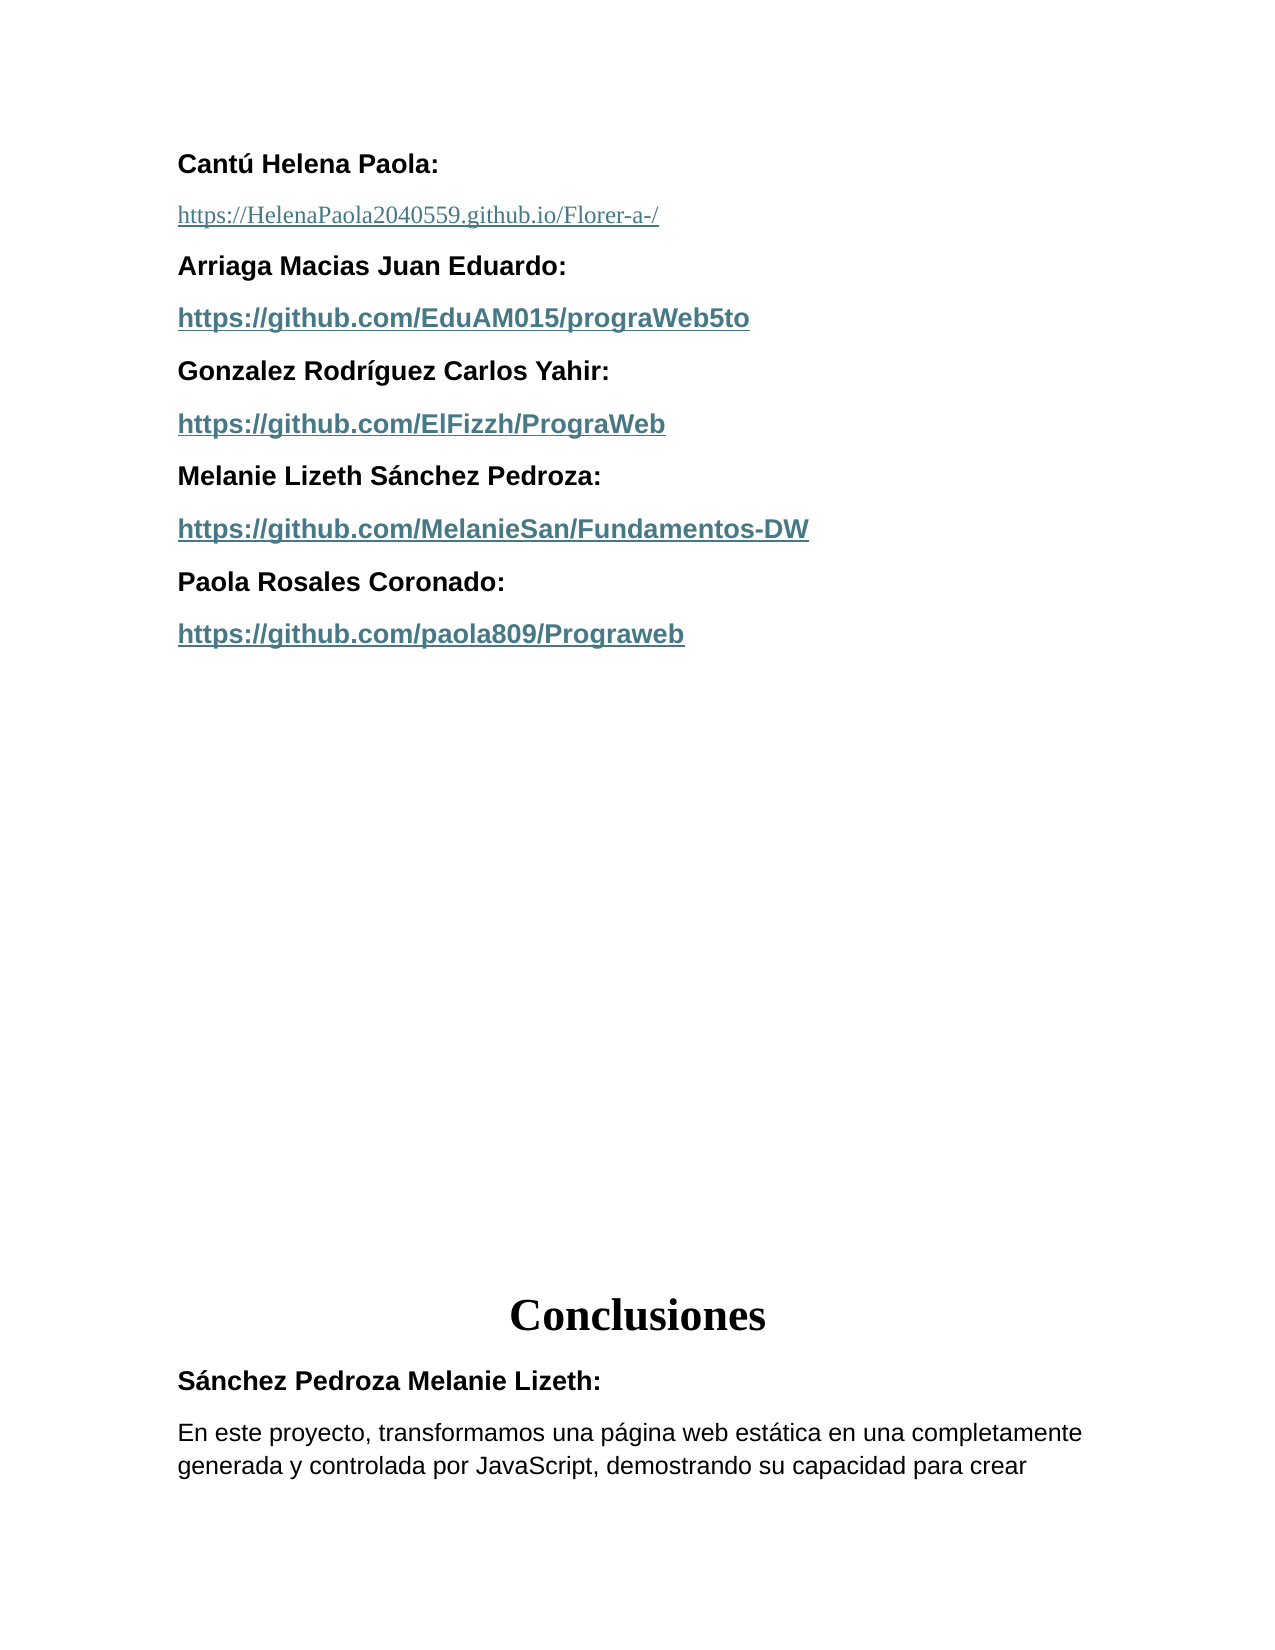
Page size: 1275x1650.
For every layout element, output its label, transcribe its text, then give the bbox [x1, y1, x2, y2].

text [177, 1418, 1098, 1479]
text Cantú Helena Paola: [177, 148, 1098, 179]
text https://github.com/EduAM015/prograWeb5to [177, 302, 1098, 334]
text https://github.com/ElFizzh/PrograWeb [177, 408, 1098, 439]
text Sánchez Pedroza Melanie Lizeth: [177, 1365, 1098, 1396]
text Paola Rosales Coronado: [177, 566, 1098, 597]
text Conclusiones [177, 1288, 1098, 1341]
text Gonzalez Rodríguez Carlos Yahir: [177, 355, 1098, 386]
text https://HelenaPaola2040559.github.io/Florer-a-/ [177, 200, 1098, 229]
text https://github.com/MelanieSan/Fundamentos-DW [177, 513, 1098, 544]
text https://github.com/paola809/Prograweb [177, 618, 1098, 649]
text Melanie Lizeth Sánchez Pedroza: [177, 460, 1098, 492]
text Arriaga Macias Juan Eduardo: [177, 250, 1098, 281]
